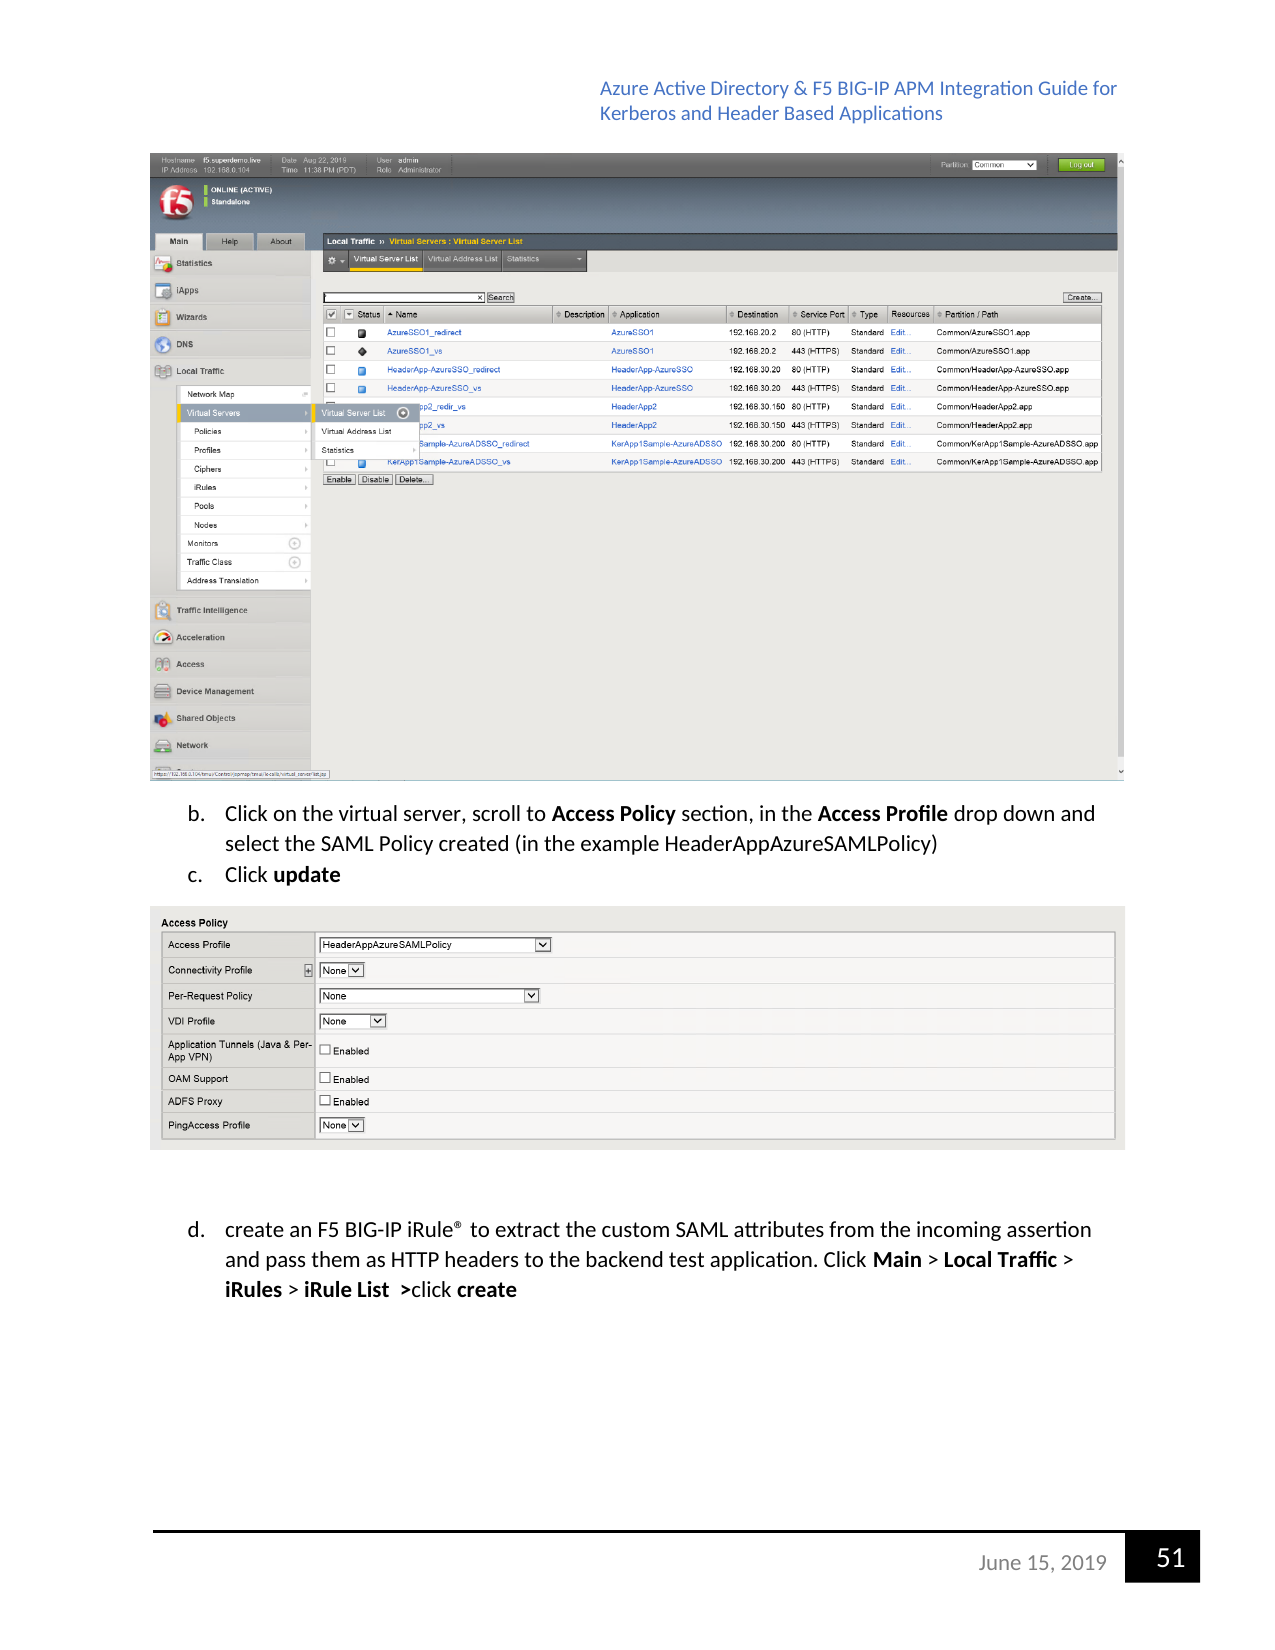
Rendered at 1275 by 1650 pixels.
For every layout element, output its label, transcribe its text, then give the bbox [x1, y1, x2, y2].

list Click update [187, 860, 1125, 888]
list create an F5 BIG-IP iRule® to extract the custom SAML attributes from the incoming assertion and pass them as HTTP headers to the backend test application. Click Main > Local Traffic > iRules > iRule List >click create [187, 1215, 1125, 1303]
list Click on the virtual server, scroll to Access Policy section, in the Access Profile drop down and select the SAML Policy created (in the example HeaderAppAzureSAMLPolicy) [187, 799, 1125, 858]
picture [150, 906, 1125, 1150]
picture [150, 153, 1124, 781]
